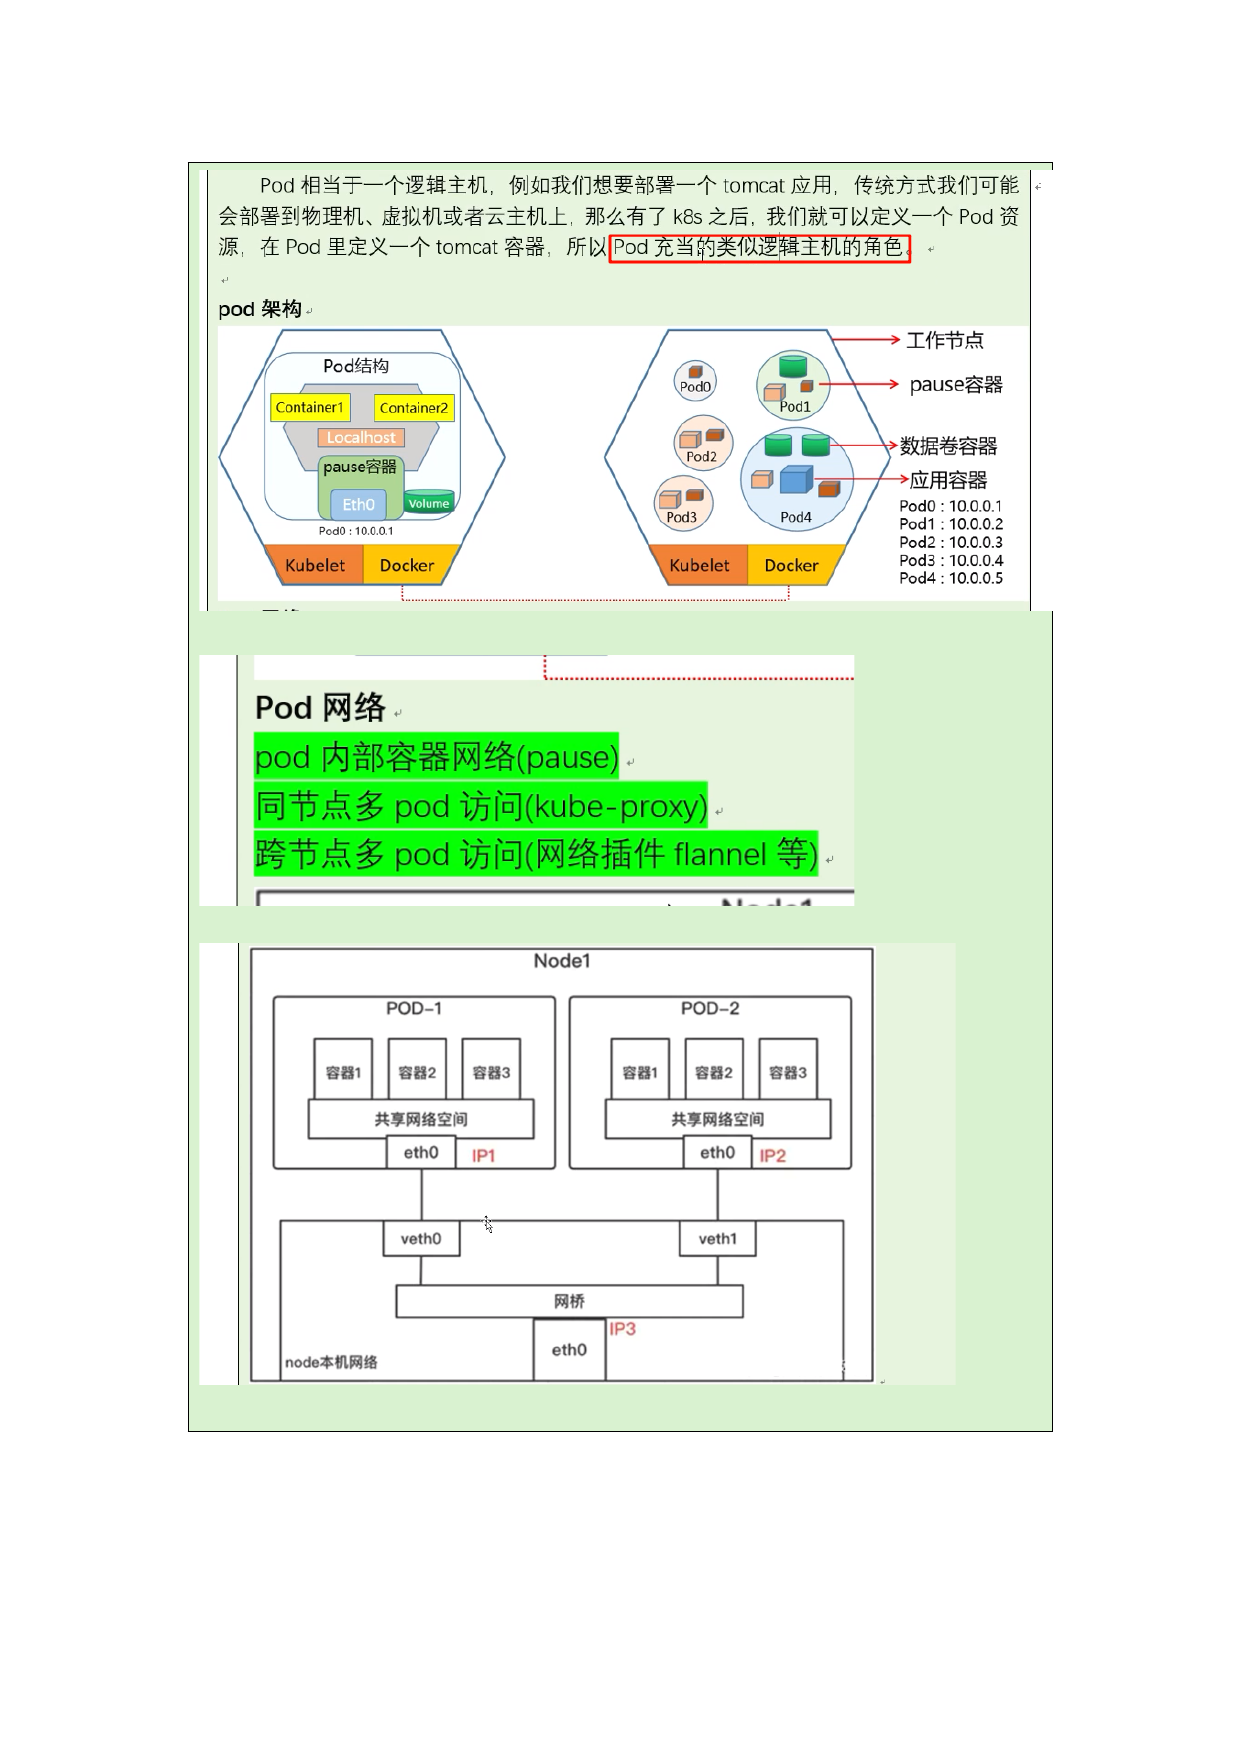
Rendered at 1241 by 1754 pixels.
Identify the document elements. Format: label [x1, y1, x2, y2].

table_header [189, 163, 1052, 1431]
picture [199, 170, 1065, 611]
picture [199, 943, 956, 1385]
picture [199, 655, 855, 906]
